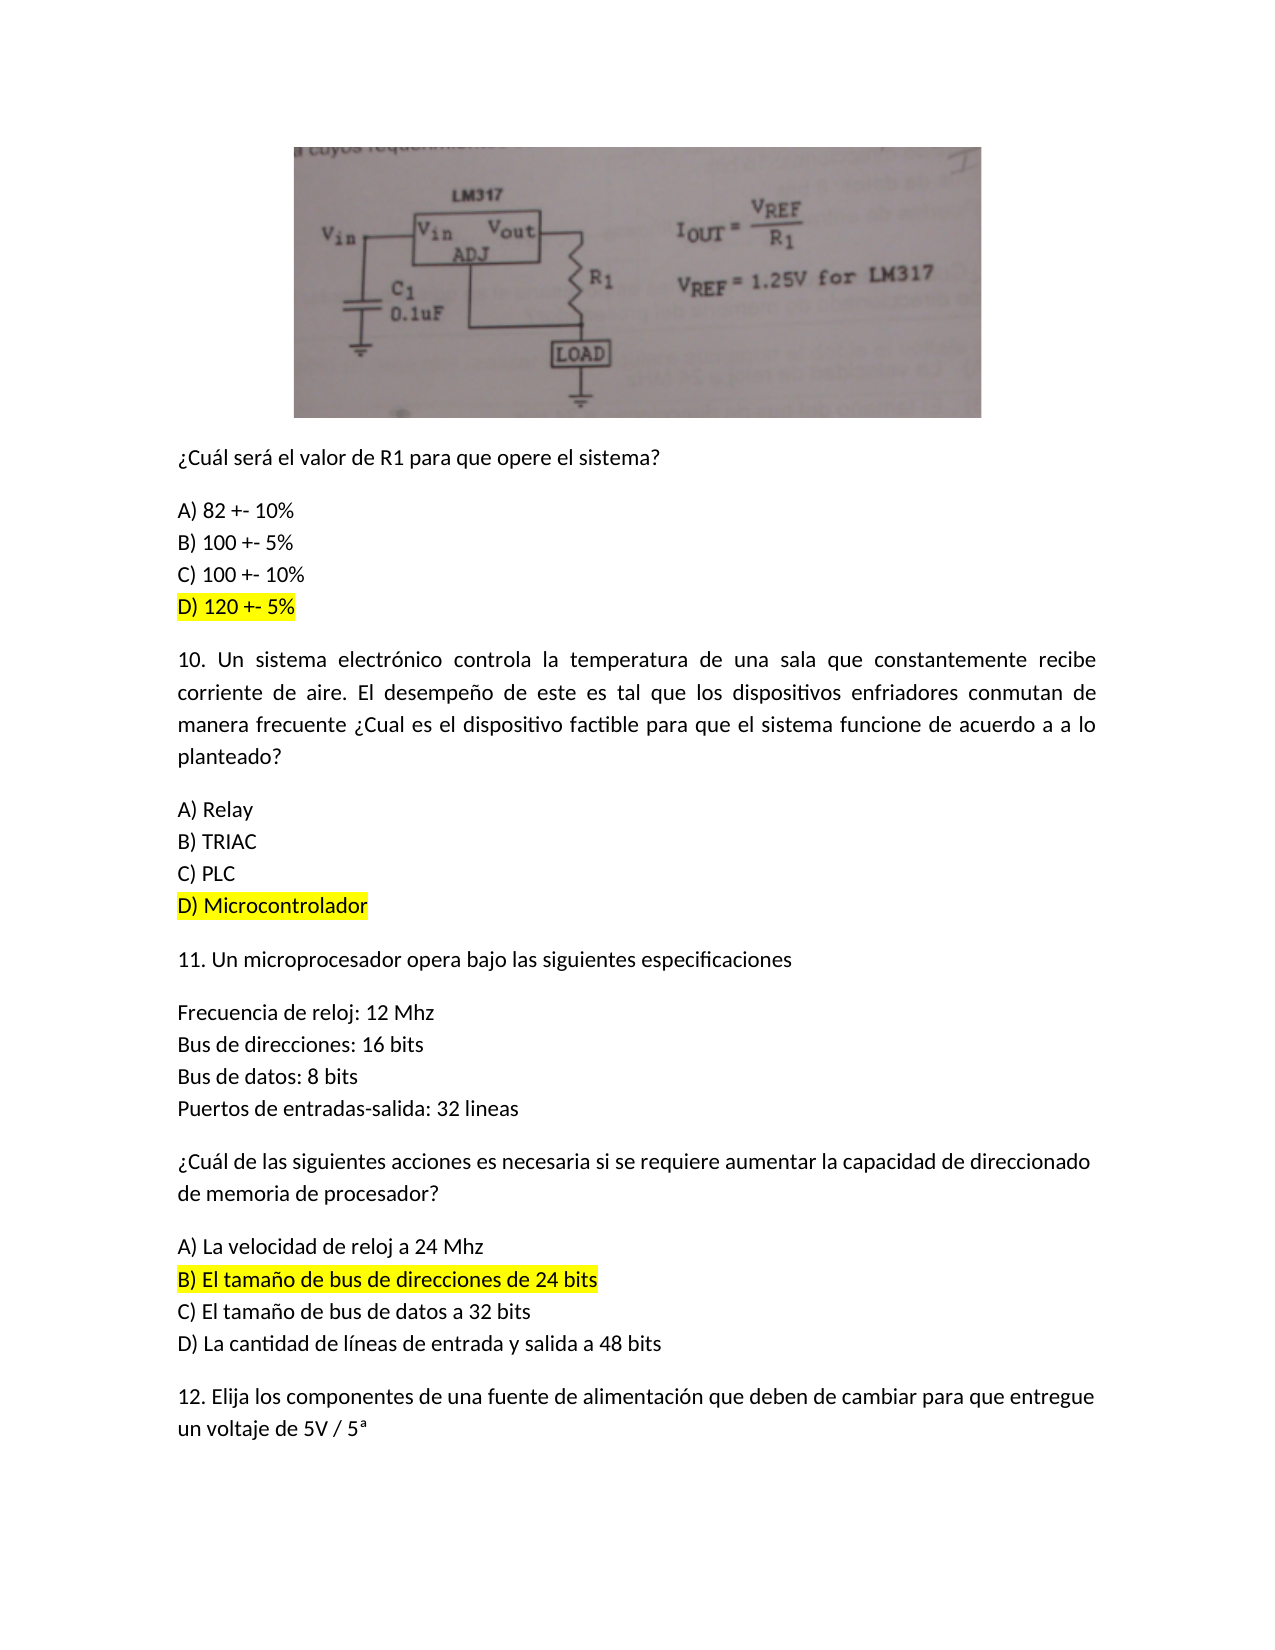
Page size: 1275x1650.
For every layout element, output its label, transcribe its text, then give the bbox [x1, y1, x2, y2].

text ¿Cuál de las siguientes acciones es necesaria si se requiere aumentar la capacidad de direccionado de memoria de procesador? [177, 1147, 1098, 1207]
picture [293, 147, 982, 418]
text A) 82 +- 10% B) 100 +- 5% C) 100 +- 10% D) 120 +- 5% [177, 496, 1098, 621]
text A) Relay B) TRIAC C) PLC D) Microcontrolador [177, 795, 1098, 920]
text 10. Un sistema electrónico controla la temperatura de una sala que constantemente recibe corriente de aire. El desempeño de este es tal que los dispositivos enfriadores conmutan de manera frecuente ¿Cual es el dispositivo factible para que el sistema funcione de acuerdo a a lo planteado? [177, 646, 1098, 770]
text 12. Elija los componentes de una fuente de alimentación que deben de cambiar para que entregue un voltaje de 5V / 5ª [177, 1382, 1098, 1442]
text ¿Cuál será el valor de R1 para que opere el sistema? [177, 443, 1098, 471]
text 11. Un microprocesador opera bajo las siguientes especificaciones [177, 945, 1098, 973]
text A) La velocidad de reloj a 24 Mhz B) El tamaño de bus de direcciones de 24 bits C) El tamaño de bus de datos a 32 bits D) La cantidad de líneas de entrada y salida a 48 bits [177, 1232, 1098, 1357]
text Frecuencia de reloj: 12 Mhz Bus de direcciones: 16 bits Bus de datos: 8 bits Puertos de entradas-salida: 32 lineas [177, 998, 1098, 1122]
